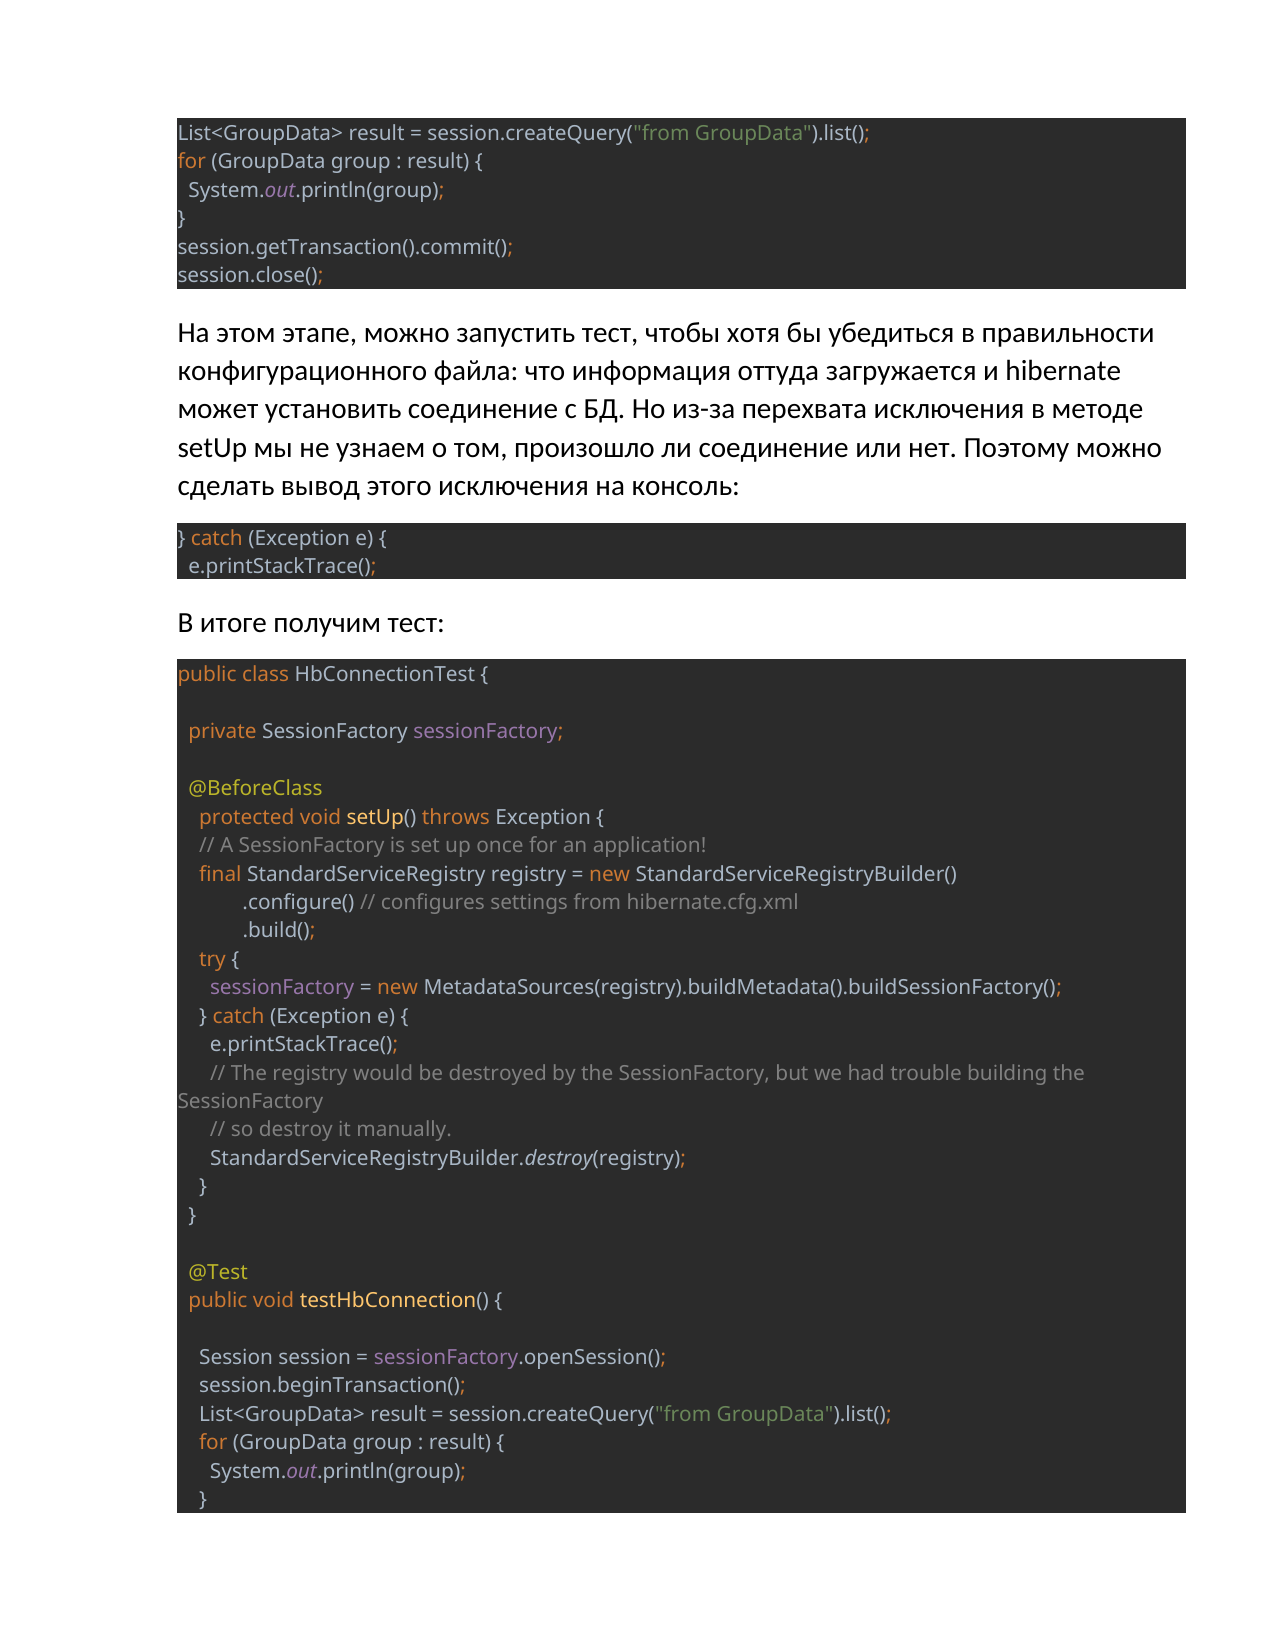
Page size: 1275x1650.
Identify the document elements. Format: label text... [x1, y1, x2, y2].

text В итоге получим тест: [177, 604, 1186, 640]
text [177, 659, 1186, 1513]
text } catch (Exception e) { e.printStackTrace(); [177, 523, 1186, 579]
text На этом этапе, можно запустить тест, чтобы хотя бы убедиться в правильности конфигурационного файла: что информация оттуда загружается и hibernate может установить соединение с БД. Но из-за перехвата исключения в методе setUp мы не узнаем о том, произошло ли соединение или нет. Поэтому можно сделать вывод этого исключения на консоль: [177, 314, 1186, 503]
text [177, 118, 1186, 289]
